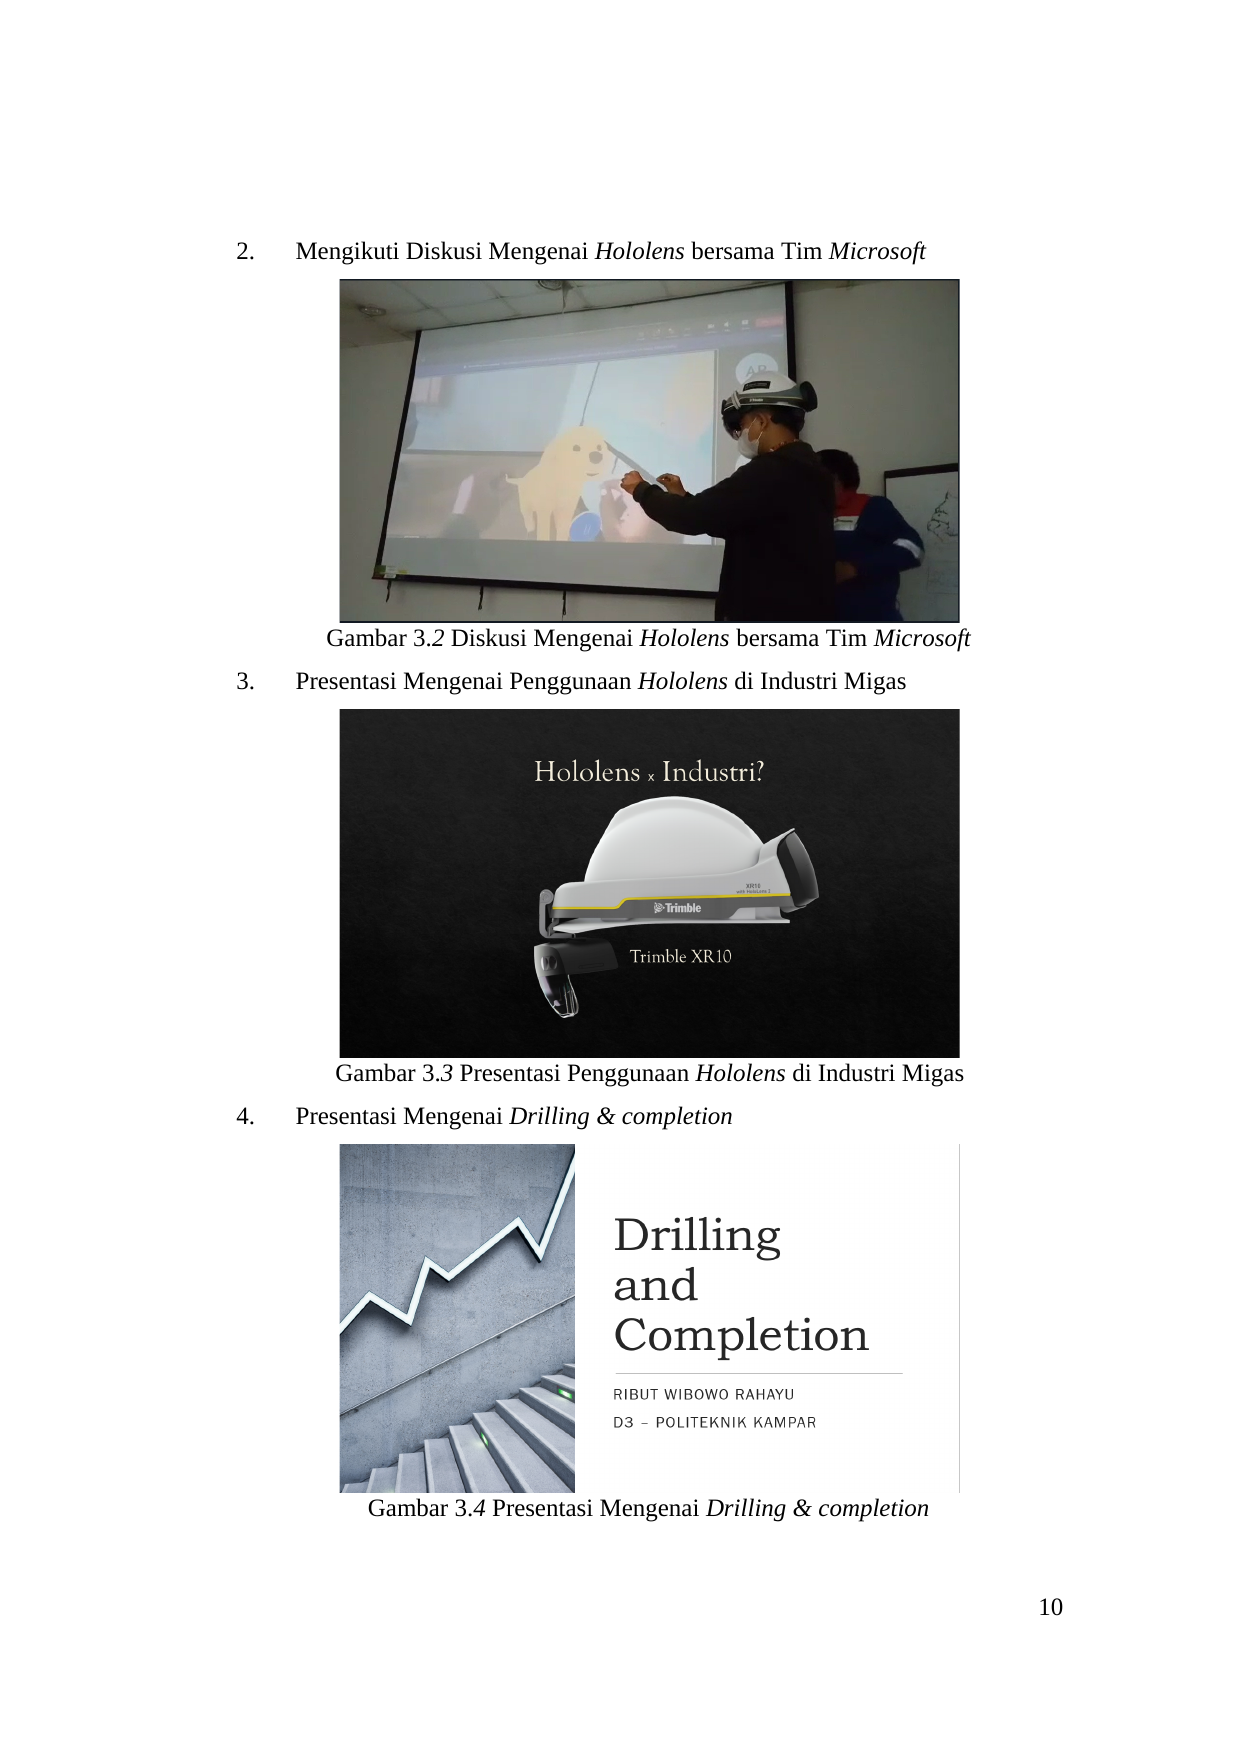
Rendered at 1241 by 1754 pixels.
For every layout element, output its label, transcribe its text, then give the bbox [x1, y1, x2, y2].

picture [339, 709, 960, 1058]
list Presentasi Mengenai Drilling & completion [236, 1101, 1063, 1130]
picture [339, 279, 960, 623]
picture [339, 1144, 960, 1493]
list Presentasi Mengenai Penggunaan Hololens di Industri Migas [236, 666, 1063, 695]
text Gambar 3.2 Diskusi Mengenai Hololens bersama Tim Microsoft [236, 623, 1063, 652]
text Gambar 3.4 Presentasi Mengenai Drilling & completion [236, 1493, 1063, 1522]
text Gambar 3.3 Presentasi Penggunaan Hololens di Industri Migas [236, 1058, 1063, 1087]
list Mengikuti Diskusi Mengenai Hololens bersama Tim Microsoft [236, 236, 1063, 265]
